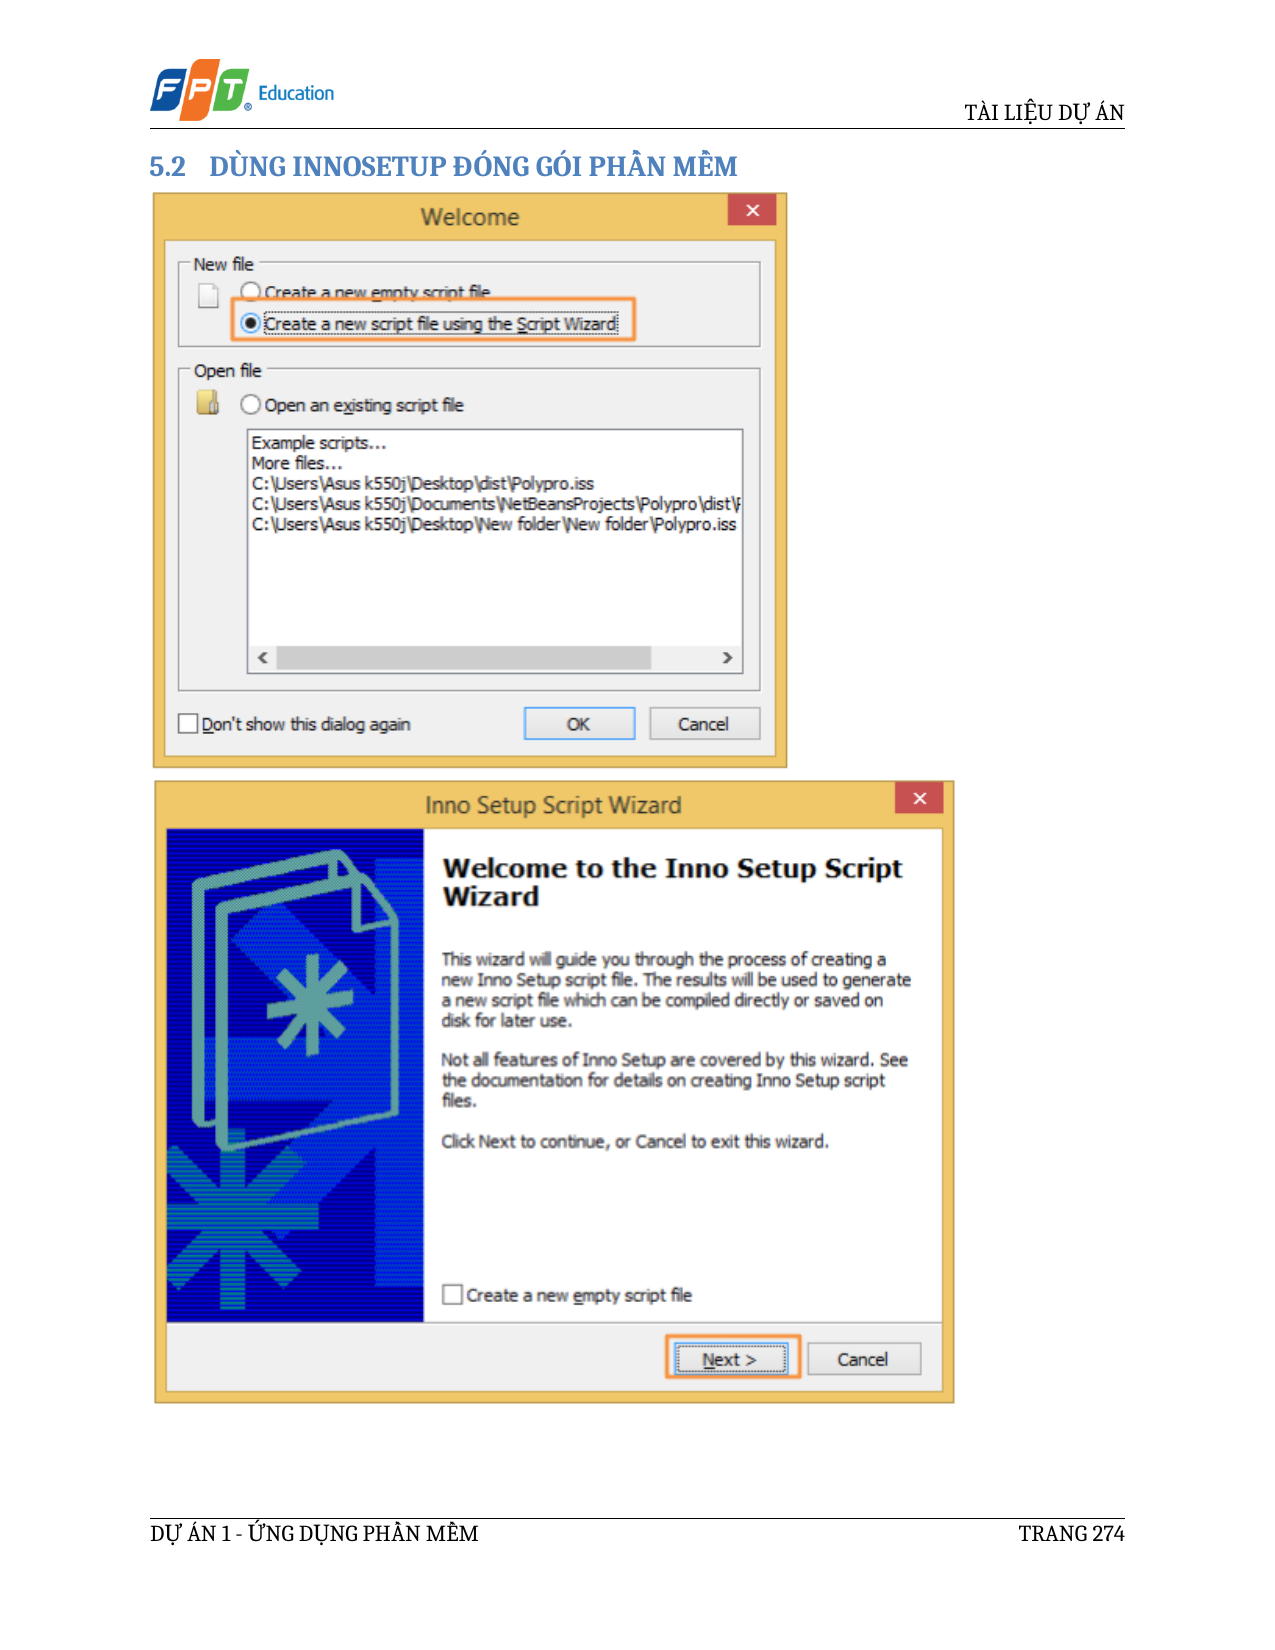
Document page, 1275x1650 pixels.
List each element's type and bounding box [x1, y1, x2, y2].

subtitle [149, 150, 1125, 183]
picture [150, 188, 797, 773]
picture [150, 777, 961, 1410]
picture [150, 59, 336, 121]
